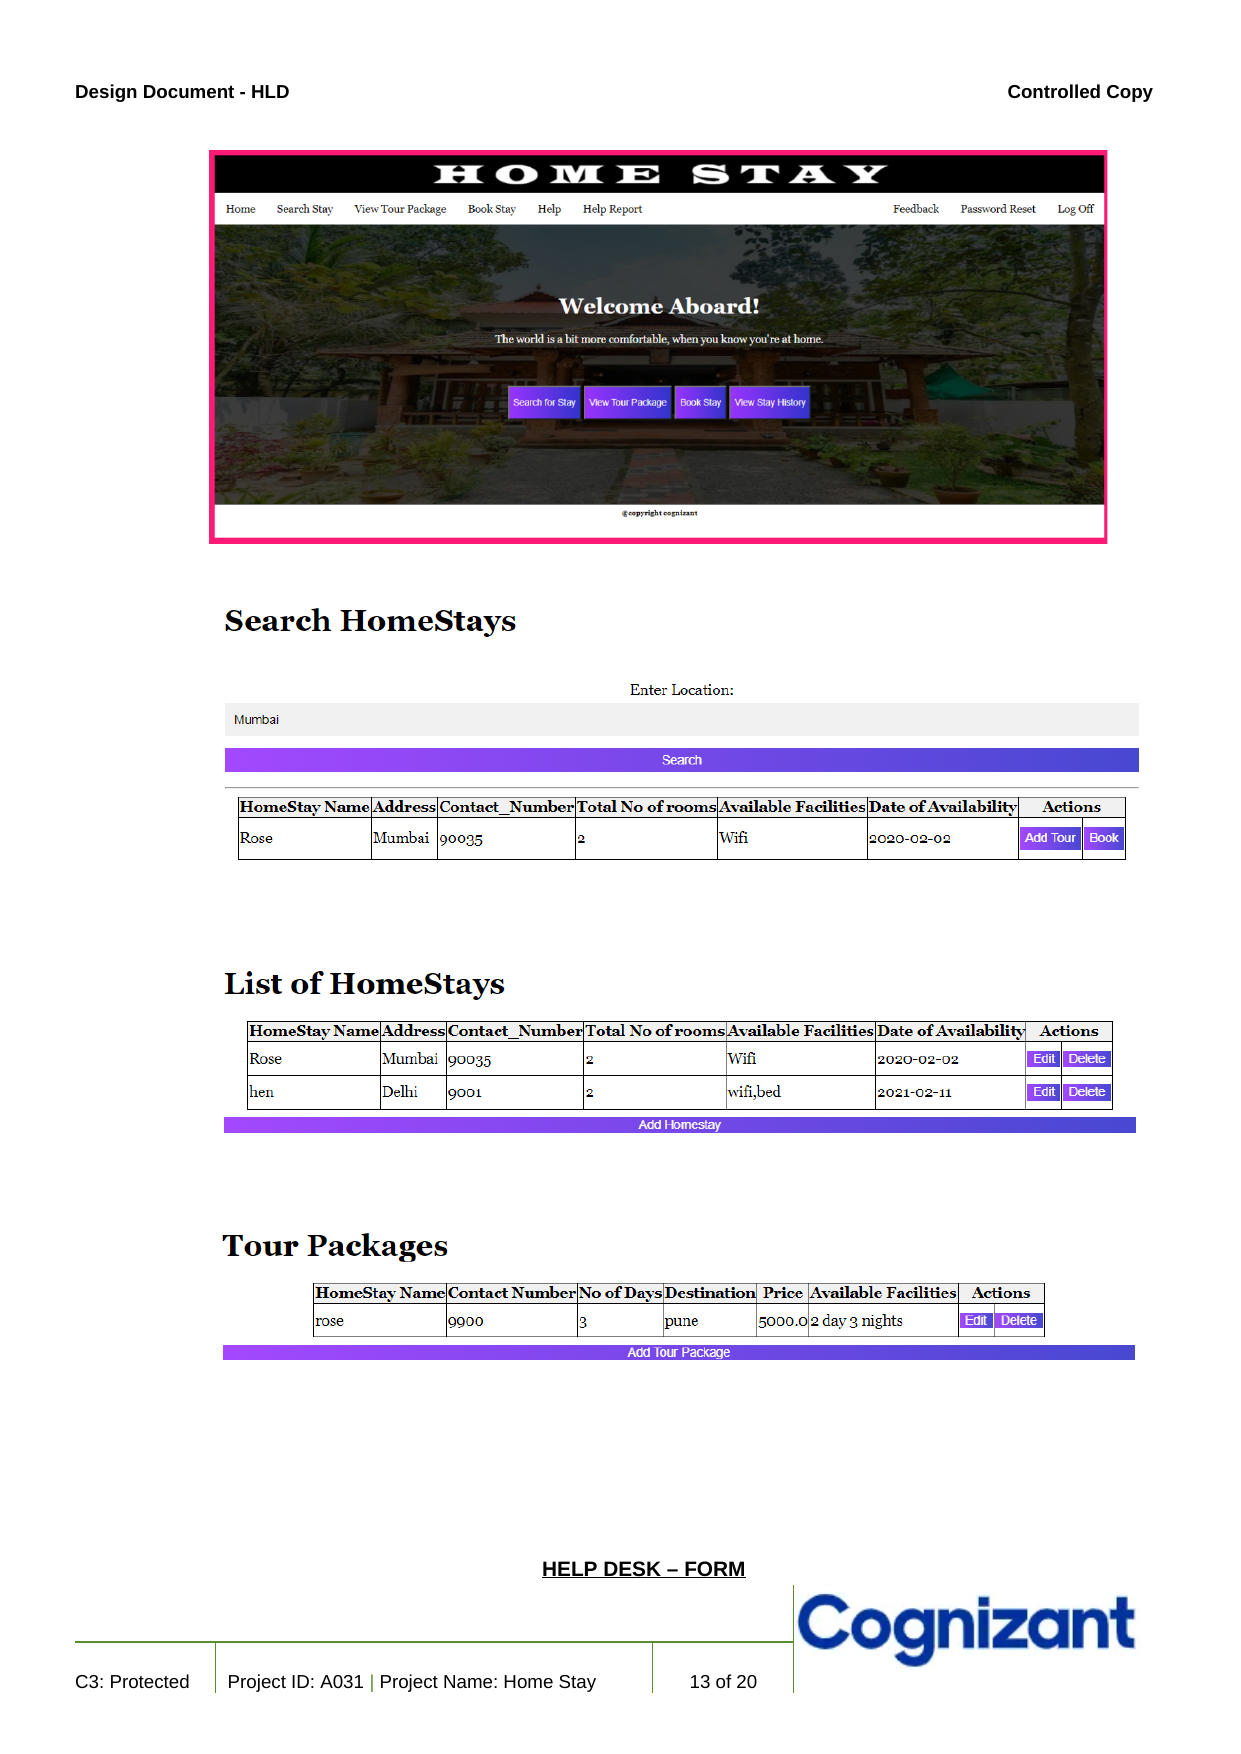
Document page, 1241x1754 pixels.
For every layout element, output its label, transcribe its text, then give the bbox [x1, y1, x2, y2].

picture [209, 571, 1150, 905]
picture [209, 932, 1150, 1170]
picture [794, 1585, 1142, 1681]
text HELP DESK – FORM [209, 1555, 1078, 1580]
picture [209, 150, 1108, 544]
picture [209, 1197, 1149, 1423]
